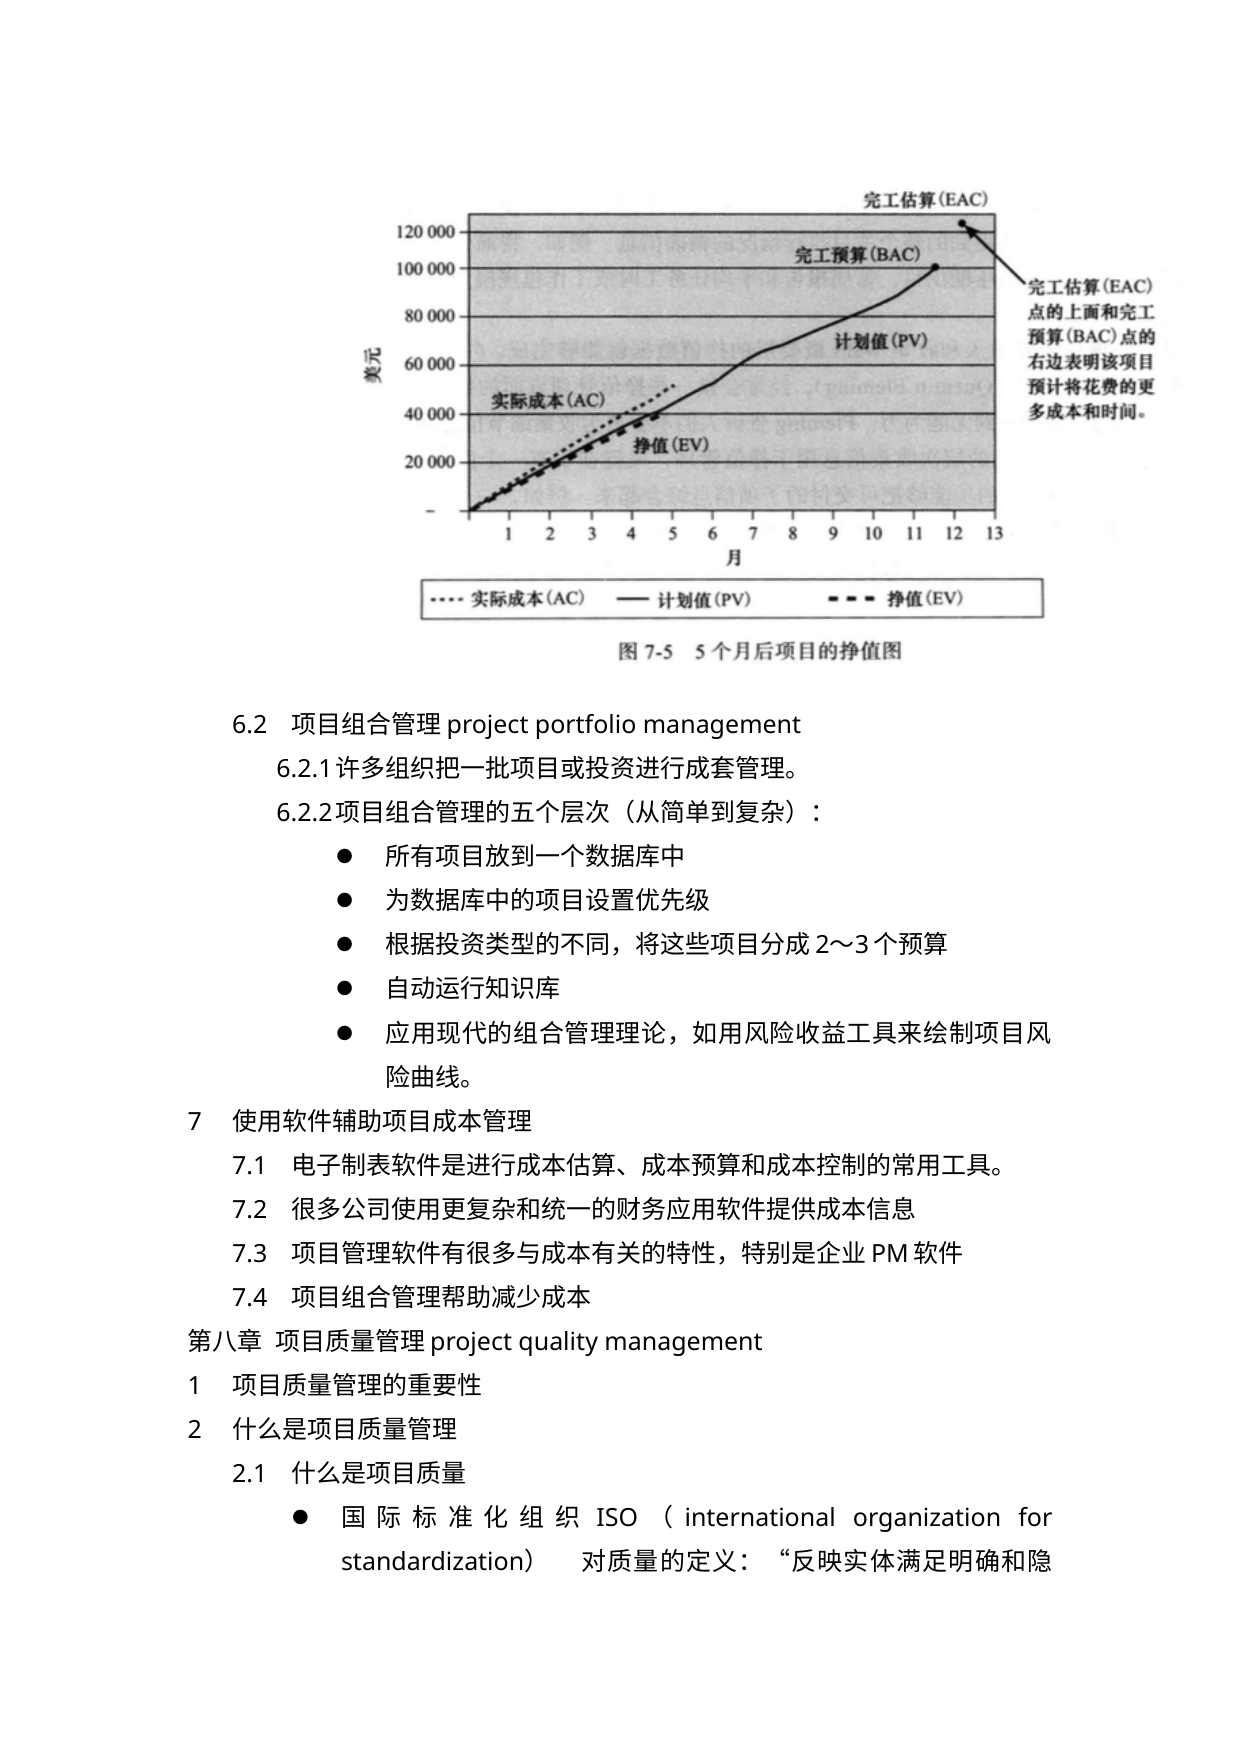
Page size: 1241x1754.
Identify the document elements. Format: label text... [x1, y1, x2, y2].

list 为数据库中的项目设置优先级 [335, 877, 1053, 921]
list 什么是项目质量 [232, 1450, 1053, 1494]
list 电子制表软件是进行成本估算、成本预算和成本控制的常用工具。 [232, 1141, 1053, 1185]
list 什么是项目质量管理 [187, 1406, 1053, 1450]
list 使用软件辅助项目成本管理 [187, 1097, 1053, 1141]
list 很多公司使用更复杂和统一的财务应用软件提供成本信息 [232, 1185, 1053, 1229]
list 根据投资类型的不同，将这些项目分成2～3个预算 [335, 921, 1053, 965]
list 项目质量管理project quality management [187, 1318, 1053, 1362]
list 项目质量管理的重要性 [187, 1362, 1053, 1406]
list 项目组合管理帮助减少成本 [232, 1273, 1053, 1318]
list 应用现代的组合管理理论，如用风险收益工具来绘制项目风险曲线。 [335, 1009, 1053, 1097]
list 许多组织把一批项目或投资进行成套管理。 [276, 745, 1053, 789]
list 自动运行知识库 [335, 965, 1053, 1009]
list 项目组合管理 project portfolio management [232, 701, 1053, 745]
list 项目管理软件有很多与成本有关的特性，特别是企业PM软件 [232, 1229, 1053, 1273]
list 所有项目放到一个数据库中 [335, 833, 1053, 877]
list 项目组合管理的五个层次（从简单到复杂）： [276, 789, 1053, 833]
picture [335, 172, 1199, 676]
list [291, 1494, 1053, 1582]
